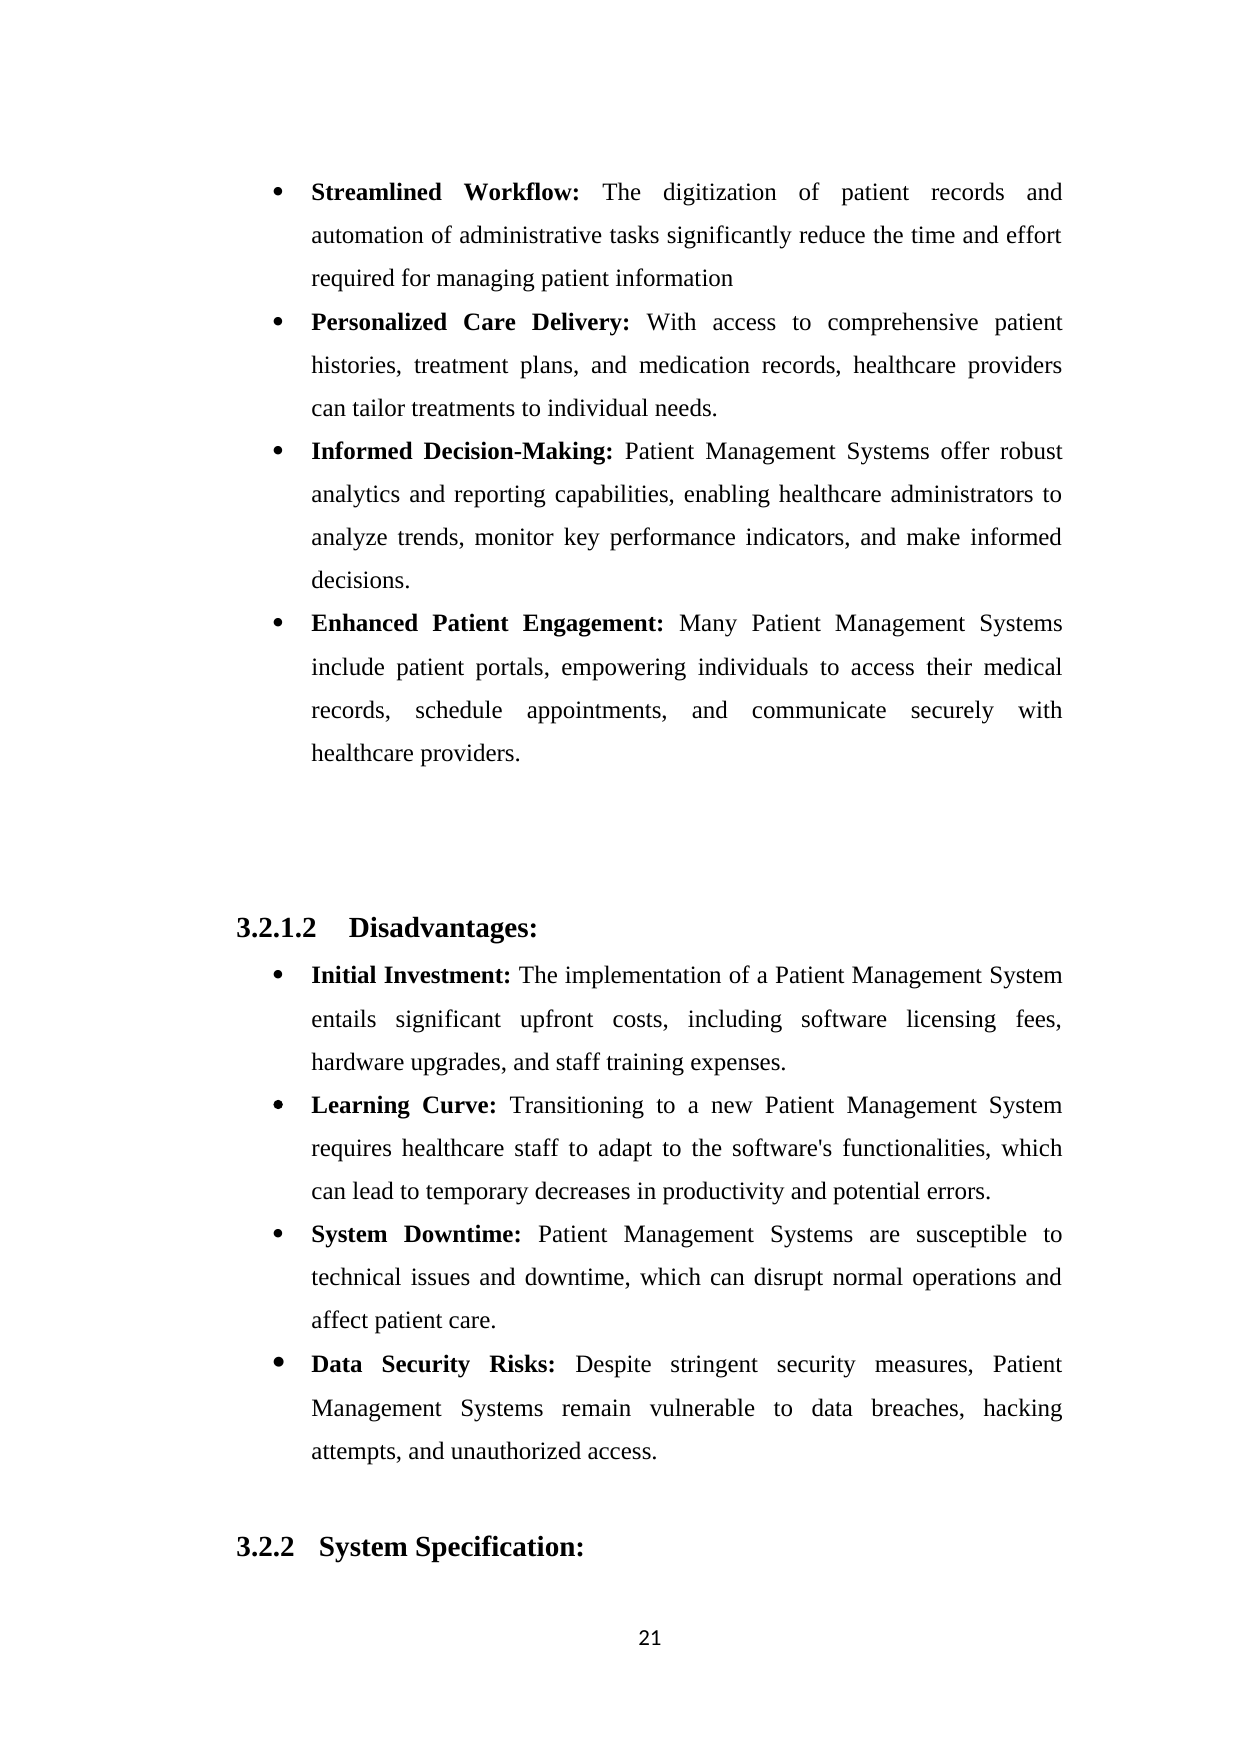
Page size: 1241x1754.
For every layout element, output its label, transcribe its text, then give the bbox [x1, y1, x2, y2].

list Initial Investment: The implementation of a Patient Management System entails significant upfront costs, including software licensing fees, hardware upgrades, and staff training expenses. [274, 1406, 1063, 1521]
list Streamlined Workflow: The digitization of patient records and automation of administrative tasks significantly reduce the time and effort required for managing patient information [274, 623, 1063, 738]
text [236, 177, 1063, 508]
list Personalized Care Delivery: With access to comprehensive patient histories, treatment plans, and medication records, healthcare providers can tailor treatments to individual needs. [274, 752, 1063, 867]
list Enhanced Patient Engagement: Many Patient Management Systems include patient portals, empowering individuals to access their medical records, schedule appointments, and communicate securely with healthcare providers. [274, 1054, 1063, 1212]
list Advantages: [236, 572, 1063, 606]
list Disadvantages: [236, 1356, 1063, 1389]
list Informed Decision-Making: Patient Management Systems offer robust analytics and reporting capabilities, enabling healthcare administrators to analyze trends, monitor key performance indicators, and make informed decisions. [274, 882, 1063, 1040]
